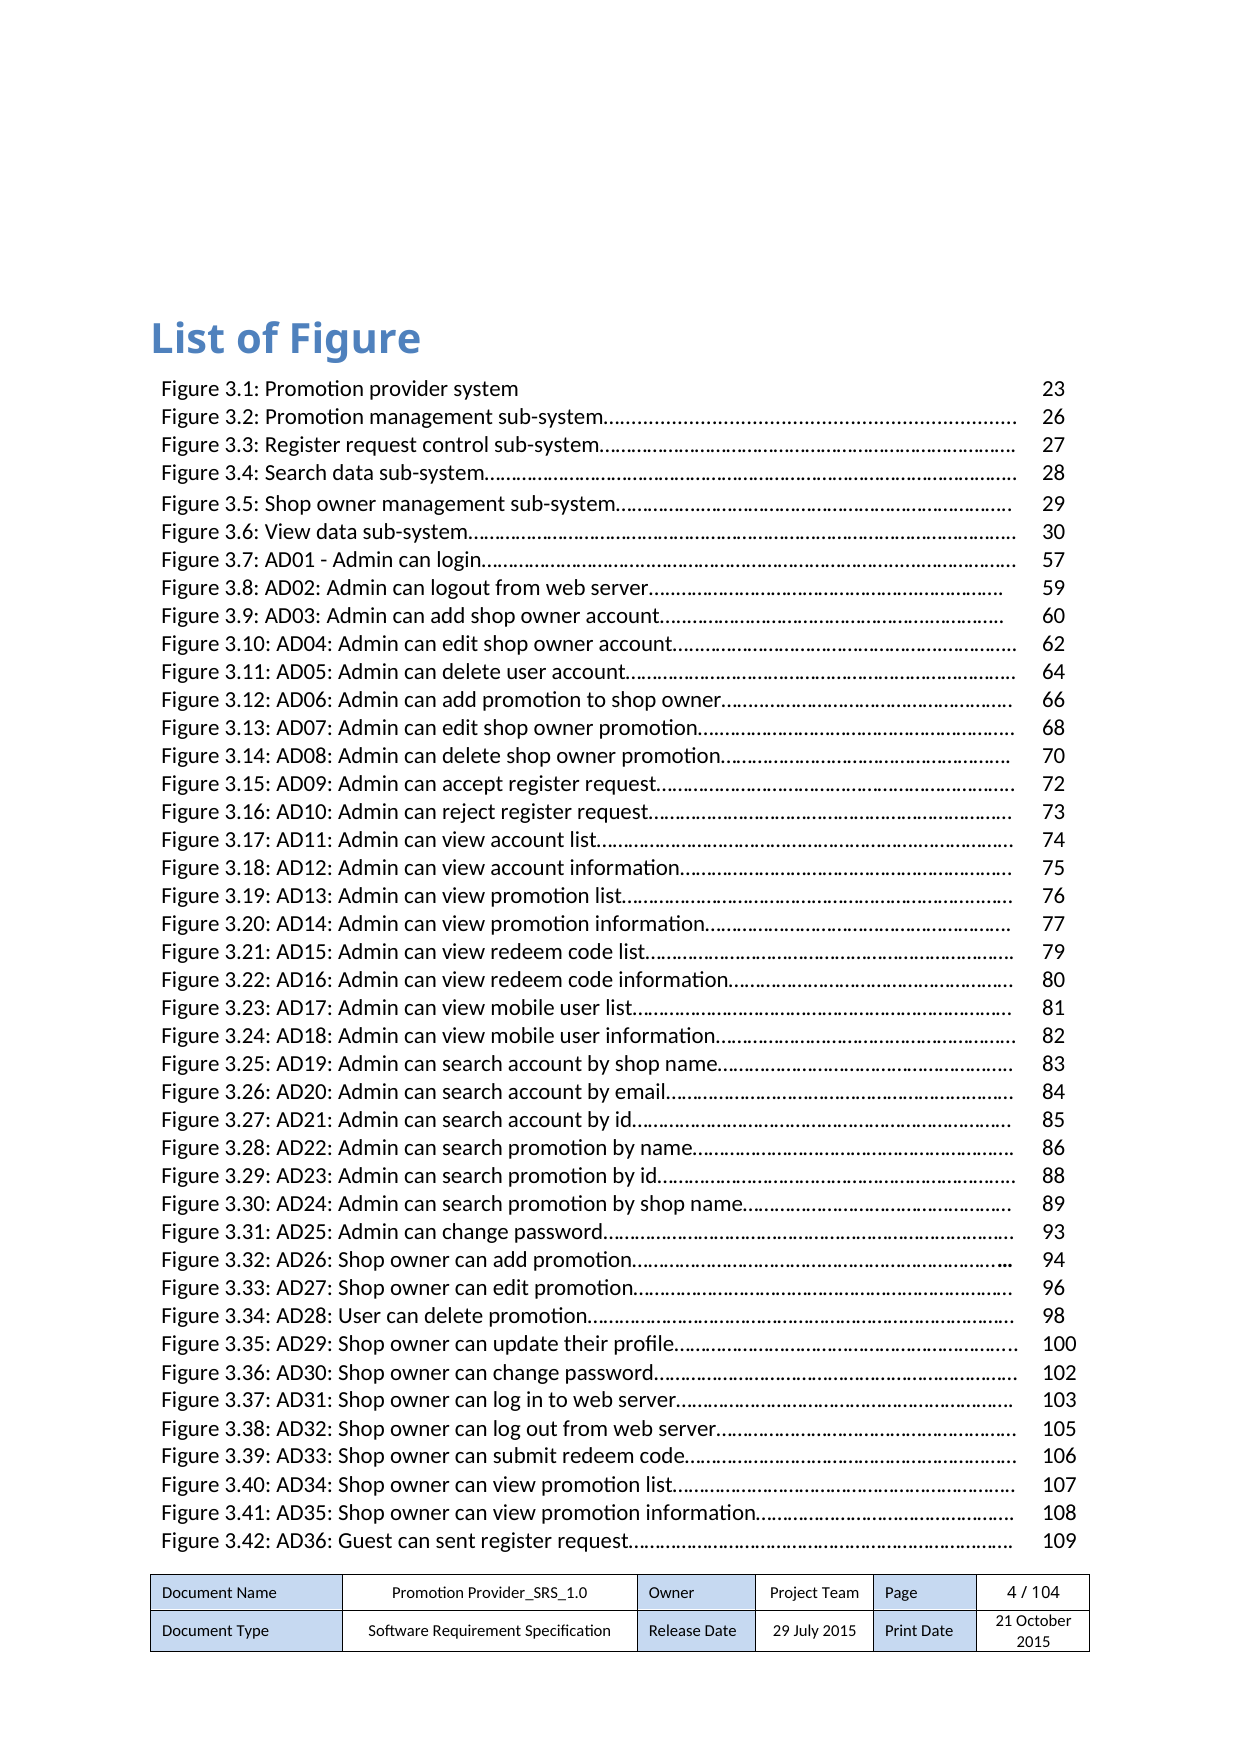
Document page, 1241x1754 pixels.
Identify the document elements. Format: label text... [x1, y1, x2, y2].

table_cell 70 [1031, 741, 1089, 769]
table_cell 60 [1031, 601, 1089, 629]
table_cell Figure 3.9: AD03: Admin can add shop owner account…..……………………………………….………….. [150, 601, 1031, 629]
table_cell 83 [1031, 1049, 1089, 1077]
table_cell 75 [1031, 853, 1089, 881]
table_cell 27 [1031, 430, 1089, 458]
table_header 23 [1031, 374, 1089, 402]
table_cell 59 [1031, 573, 1089, 601]
table_cell 72 [1031, 769, 1089, 797]
table_cell 26 [1031, 402, 1089, 430]
table_cell 100 [1031, 1330, 1089, 1358]
table_cell Figure 3.25: AD19: Admin can search account by shop name……………………………………………….. [150, 1049, 1031, 1077]
table_cell Figure 3.35: AD29: Shop owner can update their profile……………………………………………………….. [150, 1330, 1031, 1358]
table_cell Figure 3.8: AD02: Admin can logout from web server…..……………………………………….……………. [150, 573, 1031, 601]
table_cell Figure 3.4: Search data sub-system……………………………………………………………………………………….. [150, 458, 1031, 489]
table_cell 108 [1031, 1498, 1089, 1526]
table_cell 57 [1031, 545, 1089, 573]
table_cell Figure 3.29: AD23: Admin can search promotion by id………………………………………………………….. [150, 1161, 1031, 1189]
table_cell 94 [1031, 1246, 1089, 1273]
table_cell Figure 3.33: AD27: Shop owner can edit promotion……………………………………………………………… [150, 1274, 1031, 1302]
table_cell Figure 3.11: AD05: Admin can delete user account……………………………………………………………….. [150, 657, 1031, 685]
table_cell Figure 3.17: AD11: Admin can view account list…………………………………………………….……………… [150, 825, 1031, 853]
table_cell Figure 3.2: Promotion management sub-system…..................................................................... [150, 402, 1031, 430]
table_cell 66 [1031, 685, 1089, 713]
table_cell 93 [1031, 1218, 1089, 1246]
table_cell Figure 3.19: AD13: Admin can view promotion list…………………………………………………………..…… [150, 881, 1031, 909]
table_cell 107 [1031, 1470, 1089, 1498]
table_cell Figure 3.24: AD18: Admin can view mobile user information………………………………………………… [150, 1021, 1031, 1049]
table_cell Figure 3.27: AD21: Admin can search account by id……………………………………………………………… [150, 1105, 1031, 1133]
table_cell Figure 3.3: Register request control sub-system……………………………………………………………………. [150, 430, 1031, 458]
table_cell 106 [1031, 1442, 1089, 1470]
table_cell 105 [1031, 1414, 1089, 1442]
table_cell 85 [1031, 1105, 1089, 1133]
table_cell 88 [1031, 1161, 1089, 1189]
table_cell 109 [1031, 1526, 1089, 1554]
table_cell Figure 3.15: AD09: Admin can accept register request………………………………………………………….. [150, 769, 1031, 797]
table_cell Figure 3.21: AD15: Admin can view redeem code list……………………………………………………………. [150, 937, 1031, 965]
table_cell Figure 3.39: AD33: Shop owner can submit redeem code……………………………………………………… [150, 1442, 1031, 1470]
table_cell Figure 3.5: Shop owner management sub-system…………….………………………………………………….. [150, 489, 1031, 517]
table_cell 89 [1031, 1190, 1089, 1217]
table_cell 81 [1031, 993, 1089, 1021]
table_cell 77 [1031, 909, 1089, 937]
table_cell 68 [1031, 713, 1089, 741]
table_cell 98 [1031, 1302, 1089, 1329]
table_cell Figure 3.14: AD08: Admin can delete shop owner promotion………………………………………………. [150, 741, 1031, 769]
table_cell Figure 3.34: AD28: User can delete promotion……………………………………………………………………… [150, 1302, 1031, 1329]
table_cell Figure 3.16: AD10: Admin can reject register request…………………………………………………………… [150, 797, 1031, 825]
table_header Figure 3.1: Promotion provider system…………………………………………………………………………………. [150, 374, 1031, 402]
table_cell Figure 3.41: AD35: Shop owner can view promotion information…………………………………………. [150, 1498, 1031, 1526]
table_cell 73 [1031, 797, 1089, 825]
table_cell 30 [1031, 517, 1089, 545]
table_cell 74 [1031, 825, 1089, 853]
table_cell Figure 3.36: AD30: Shop owner can change password…………………………………………………………… [150, 1358, 1031, 1386]
table_cell 79 [1031, 937, 1089, 965]
table_cell Figure 3.10: AD04: Admin can edit shop owner account…..……………………………………….………….. [150, 629, 1031, 657]
table_cell 28 [1031, 458, 1089, 489]
table_cell 80 [1031, 965, 1089, 993]
table_cell Figure 3.28: AD22: Admin can search promotion by name……………………………………………………. [150, 1134, 1031, 1161]
table_cell Figure 3.30: AD24: Admin can search promotion by shop name…………………………………………… [150, 1190, 1031, 1217]
table_cell 102 [1031, 1358, 1089, 1386]
table_cell Figure 3.31: AD25: Admin can change password…………………………………………………………………… [150, 1218, 1031, 1246]
table_cell Figure 3.26: AD20: Admin can search account by email………………………………………………………… [150, 1078, 1031, 1105]
table_cell 76 [1031, 881, 1089, 909]
table_cell Figure 3.6: View data sub-system………………………………………………………………………………………….. [150, 517, 1031, 545]
table_cell 103 [1031, 1386, 1089, 1414]
table_cell Figure 3.7: AD01 - Admin can login…………………………..………………………………………..….……………… [150, 545, 1031, 573]
table_cell Figure 3.40: AD34: Shop owner can view promotion list……………………………………………………….. [150, 1470, 1031, 1498]
table_cell Figure 3.42: AD36: Guest can sent register request………………………………………………………………. [150, 1526, 1031, 1554]
table_cell Figure 3.22: AD16: Admin can view redeem code information……………………………………………… [150, 965, 1031, 993]
table_cell Figure 3.13: AD07: Admin can edit shop owner promotion….……………………………………………….. [150, 713, 1031, 741]
table_cell Figure 3.20: AD14: Admin can view promotion information…………………………………………………. [150, 909, 1031, 937]
table_cell Figure 3.32: AD26: Shop owner can add promotion……………………………………………………………… [150, 1246, 1031, 1273]
table_cell Figure 3.37: AD31: Shop owner can log in to web server………………………………………………………. [150, 1386, 1031, 1414]
table_cell Figure 3.12: AD06: Admin can add promotion to shop owner……..……………………………………….. [150, 685, 1031, 713]
table_cell 62 [1031, 629, 1089, 657]
subtitle List of Figure [150, 309, 1090, 366]
table_cell 29 [1031, 489, 1089, 517]
table_cell 96 [1031, 1274, 1089, 1302]
table_cell Figure 3.38: AD32: Shop owner can log out from web server………………………………………………… [150, 1414, 1031, 1442]
table_cell 82 [1031, 1021, 1089, 1049]
table_cell 64 [1031, 657, 1089, 685]
table_cell 86 [1031, 1134, 1089, 1161]
table_cell Figure 3.18: AD12: Admin can view account information……………………………………………………… [150, 853, 1031, 881]
table_cell Figure 3.23: AD17: Admin can view mobile user list……………………………………………………………… [150, 993, 1031, 1021]
table_cell 84 [1031, 1078, 1089, 1105]
